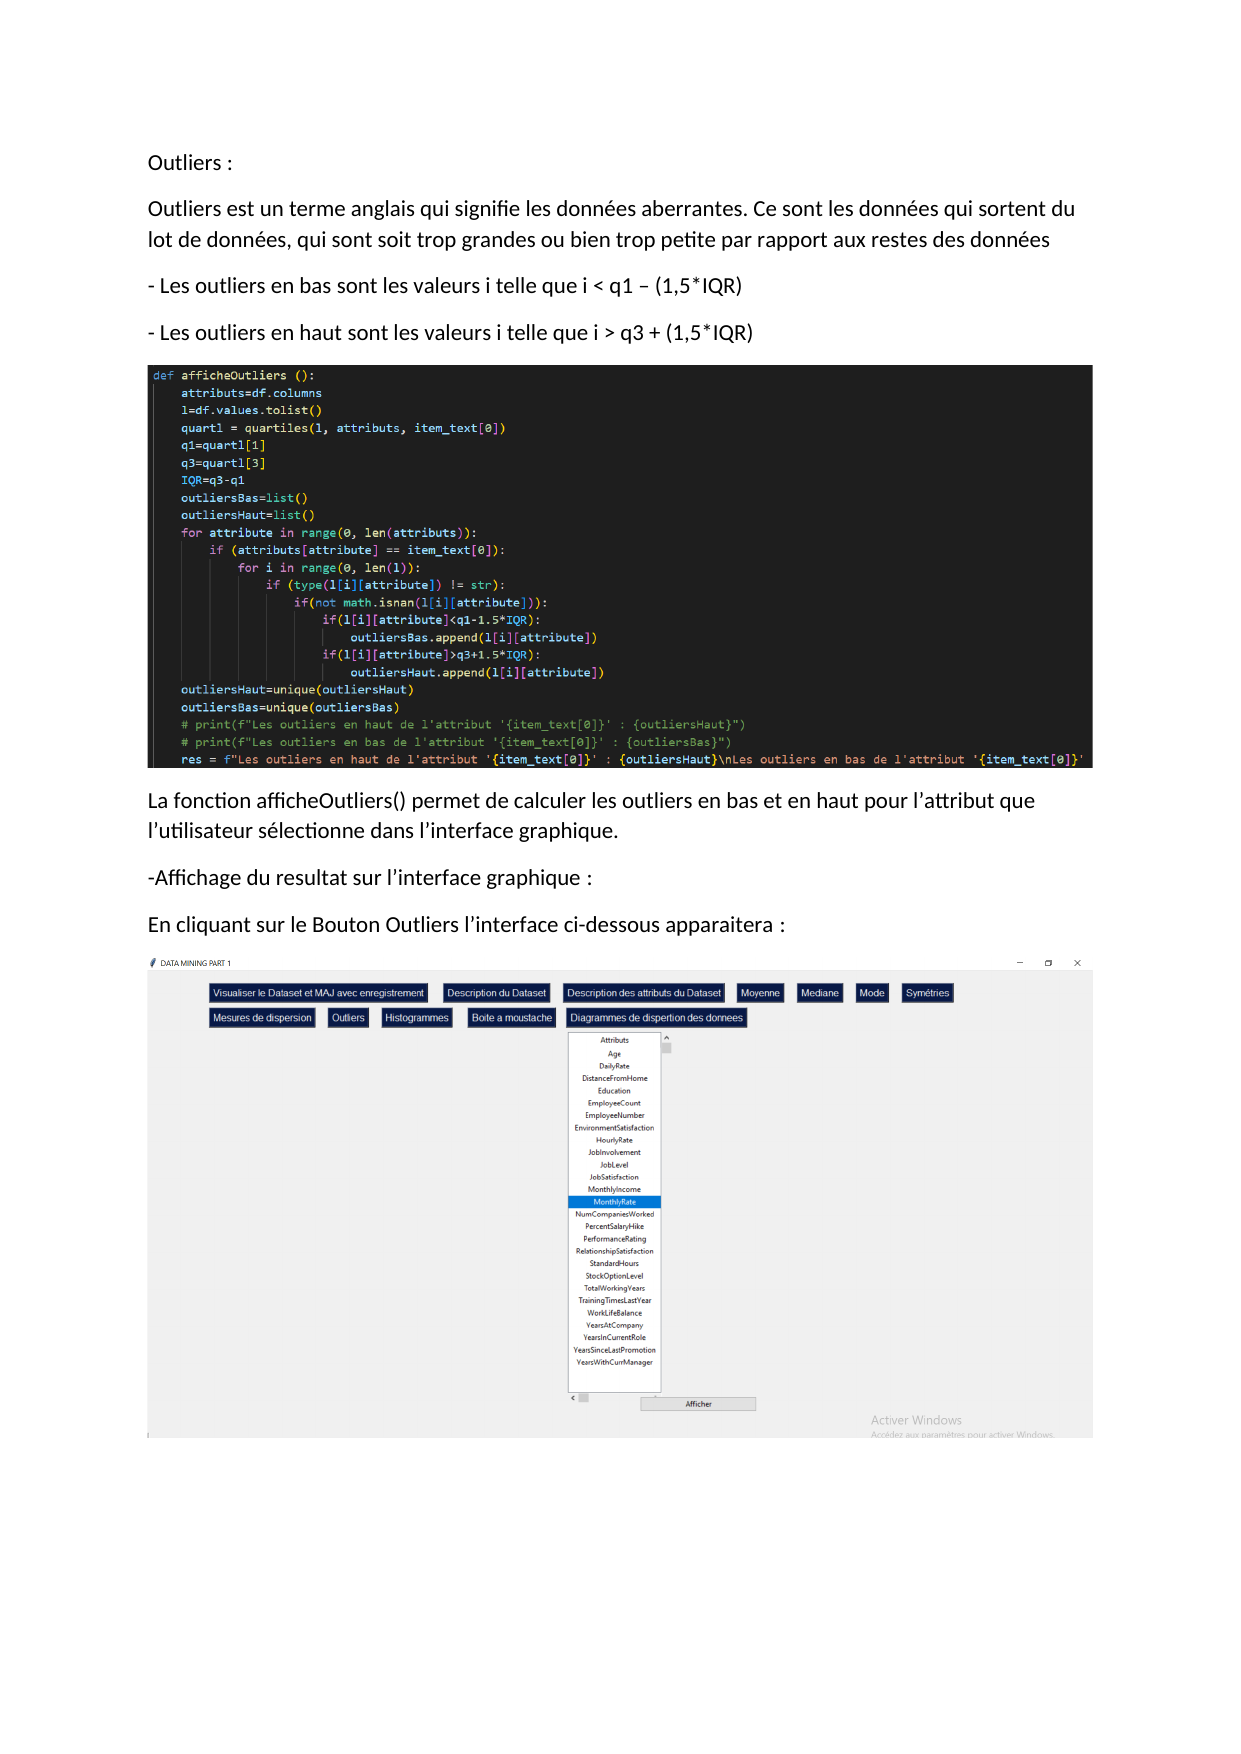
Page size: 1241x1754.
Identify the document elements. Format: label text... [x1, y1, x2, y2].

text En cliquant sur le Bouton Outliers l’interface ci-dessous apparaitera : [148, 910, 1093, 938]
picture [147, 365, 1093, 768]
text - Les outliers en haut sont les valeurs i telle que i > q3 + (1,5*IQR) [148, 318, 1093, 346]
text -Affichage du resultat sur l’interface graphique : [148, 863, 1093, 891]
text - Les outliers en bas sont les valeurs i telle que i < q1 – (1,5*IQR) [148, 272, 1093, 299]
picture [147, 957, 1093, 1438]
text La fonction afficheOutliers() permet de calculer les outliers en bas et en haut pour l’attribut que l’utilisateur sélectionne dans l’interface graphique. [148, 786, 1093, 844]
text Outliers : [148, 148, 1093, 176]
text Outliers est un terme anglais qui signifie les données aberrantes. Ce sont les données qui sortent du lot de données, qui sont soit trop grandes ou bien trop petite par rapport aux restes des données [148, 194, 1093, 253]
